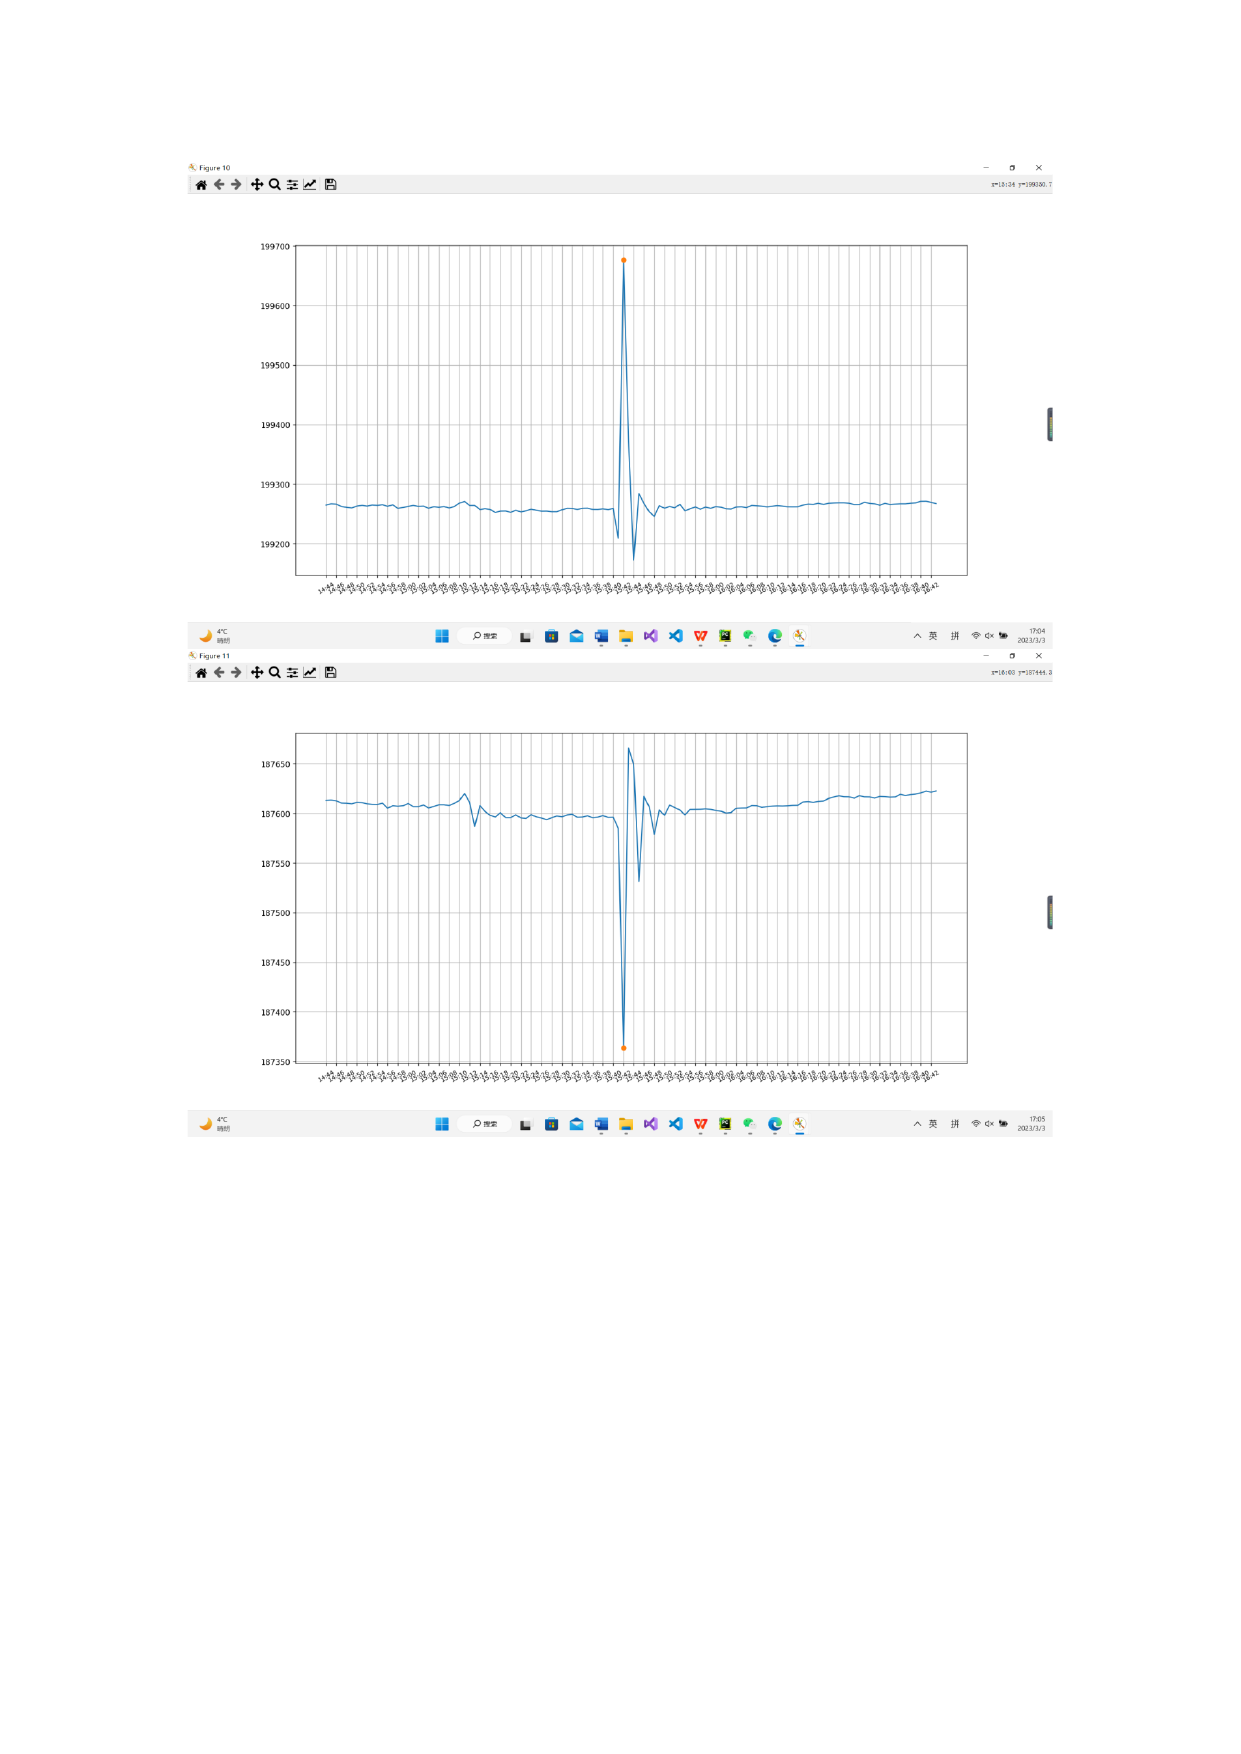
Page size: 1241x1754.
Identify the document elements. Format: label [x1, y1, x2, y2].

picture [187, 162, 1053, 1137]
